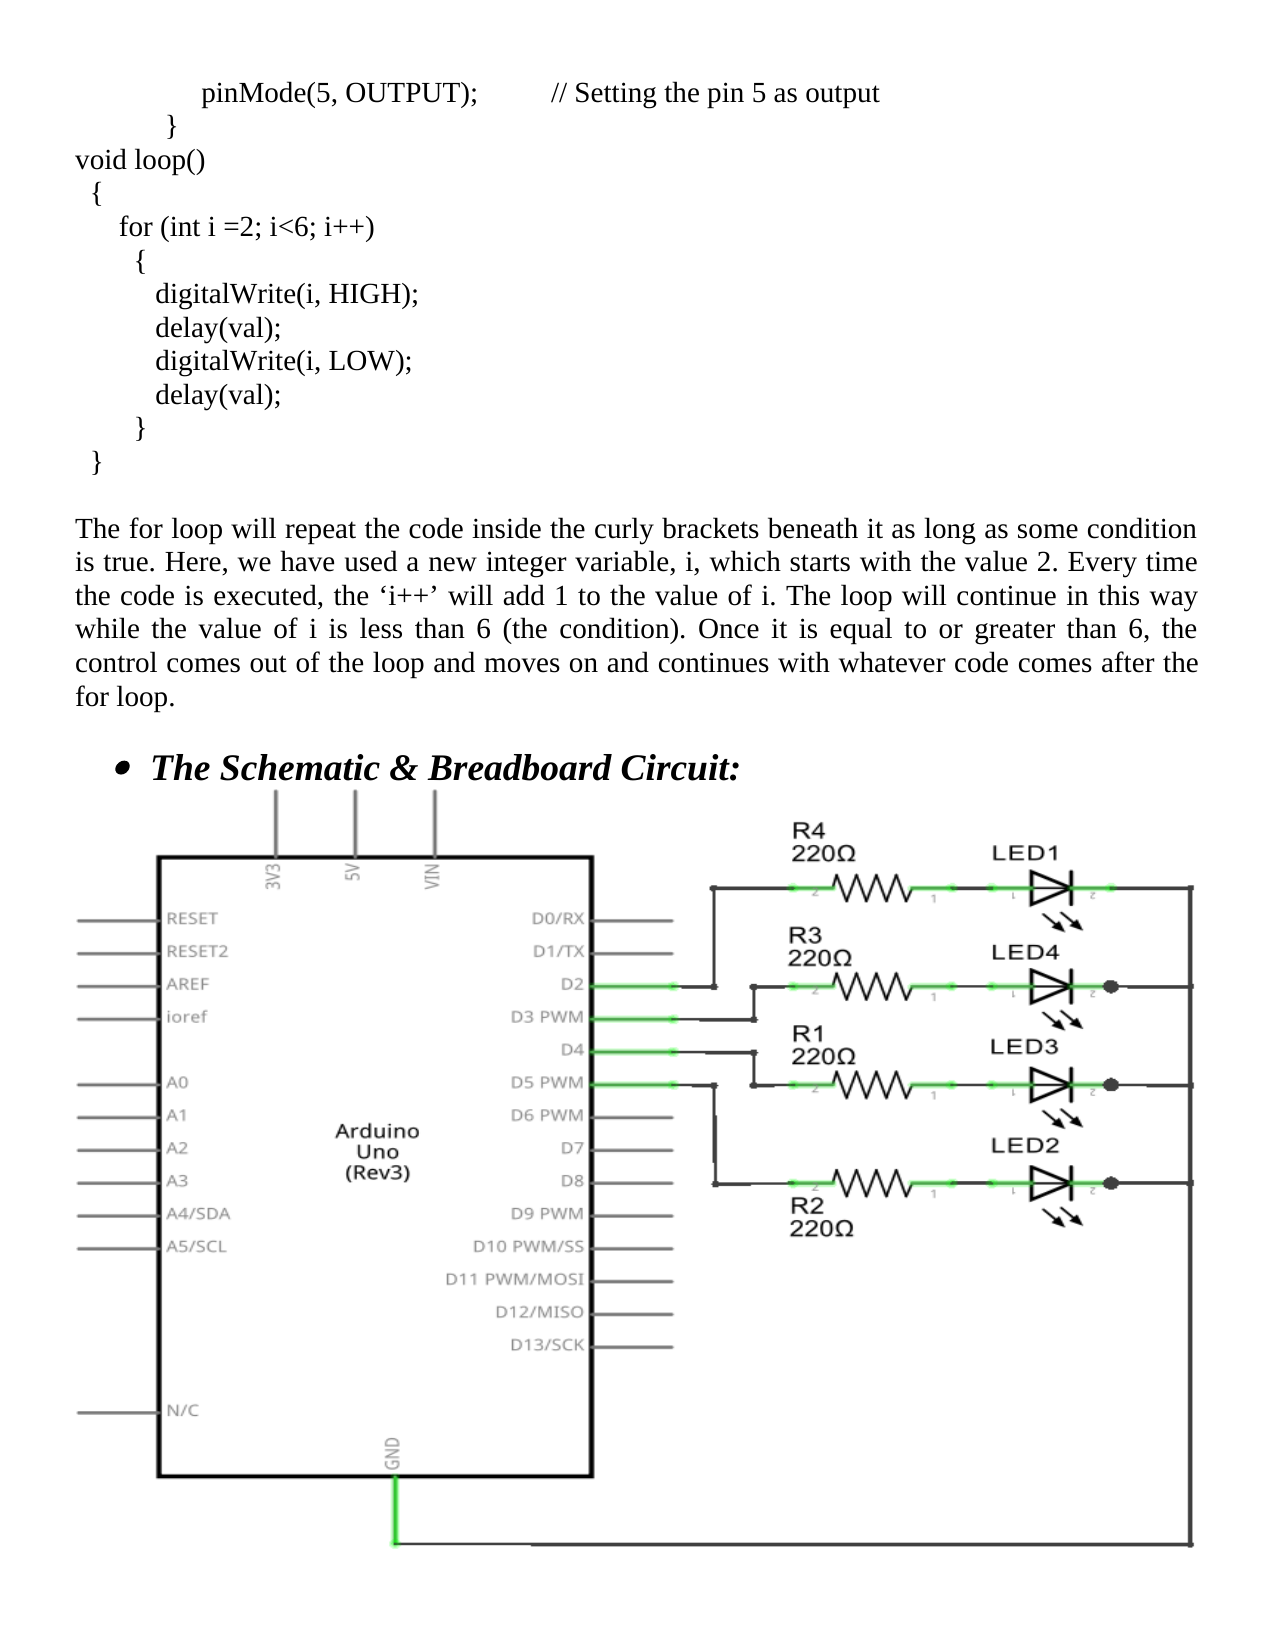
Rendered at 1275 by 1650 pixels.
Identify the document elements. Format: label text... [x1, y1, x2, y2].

text } [75, 410, 1200, 444]
text for (int i =2; i<6; i++) [75, 209, 1200, 243]
text delay(val); [75, 377, 1200, 410]
list pinMode(5, OUTPUT); // Setting the pin 5 as output [150, 75, 1200, 108]
list The Schematic & Breadboard Circuit: [112, 746, 1200, 788]
text void loop() [75, 142, 1200, 176]
text delay(val); [75, 310, 1200, 343]
text { [75, 176, 1200, 209]
list } [150, 108, 1200, 142]
text { [75, 243, 1200, 276]
text digitalWrite(i, HIGH); [75, 276, 1200, 310]
text } [75, 444, 1200, 477]
text digitalWrite(i, LOW); [75, 343, 1200, 377]
picture [75, 788, 1200, 1555]
text The for loop will repeat the code inside the curly brackets beneath it as long as some condition is true. Here, we have used a new integer variable, i, which starts with the value 2. Every time the code is executed, the ‘i++’ will add 1 to the value of i. The loop will continue in this way while the value of i is less than 6 (the condition). Once it is equal to or greater than 6, the control comes out of the loop and moves on and continues with whatever code comes after the for loop. [75, 511, 1200, 712]
